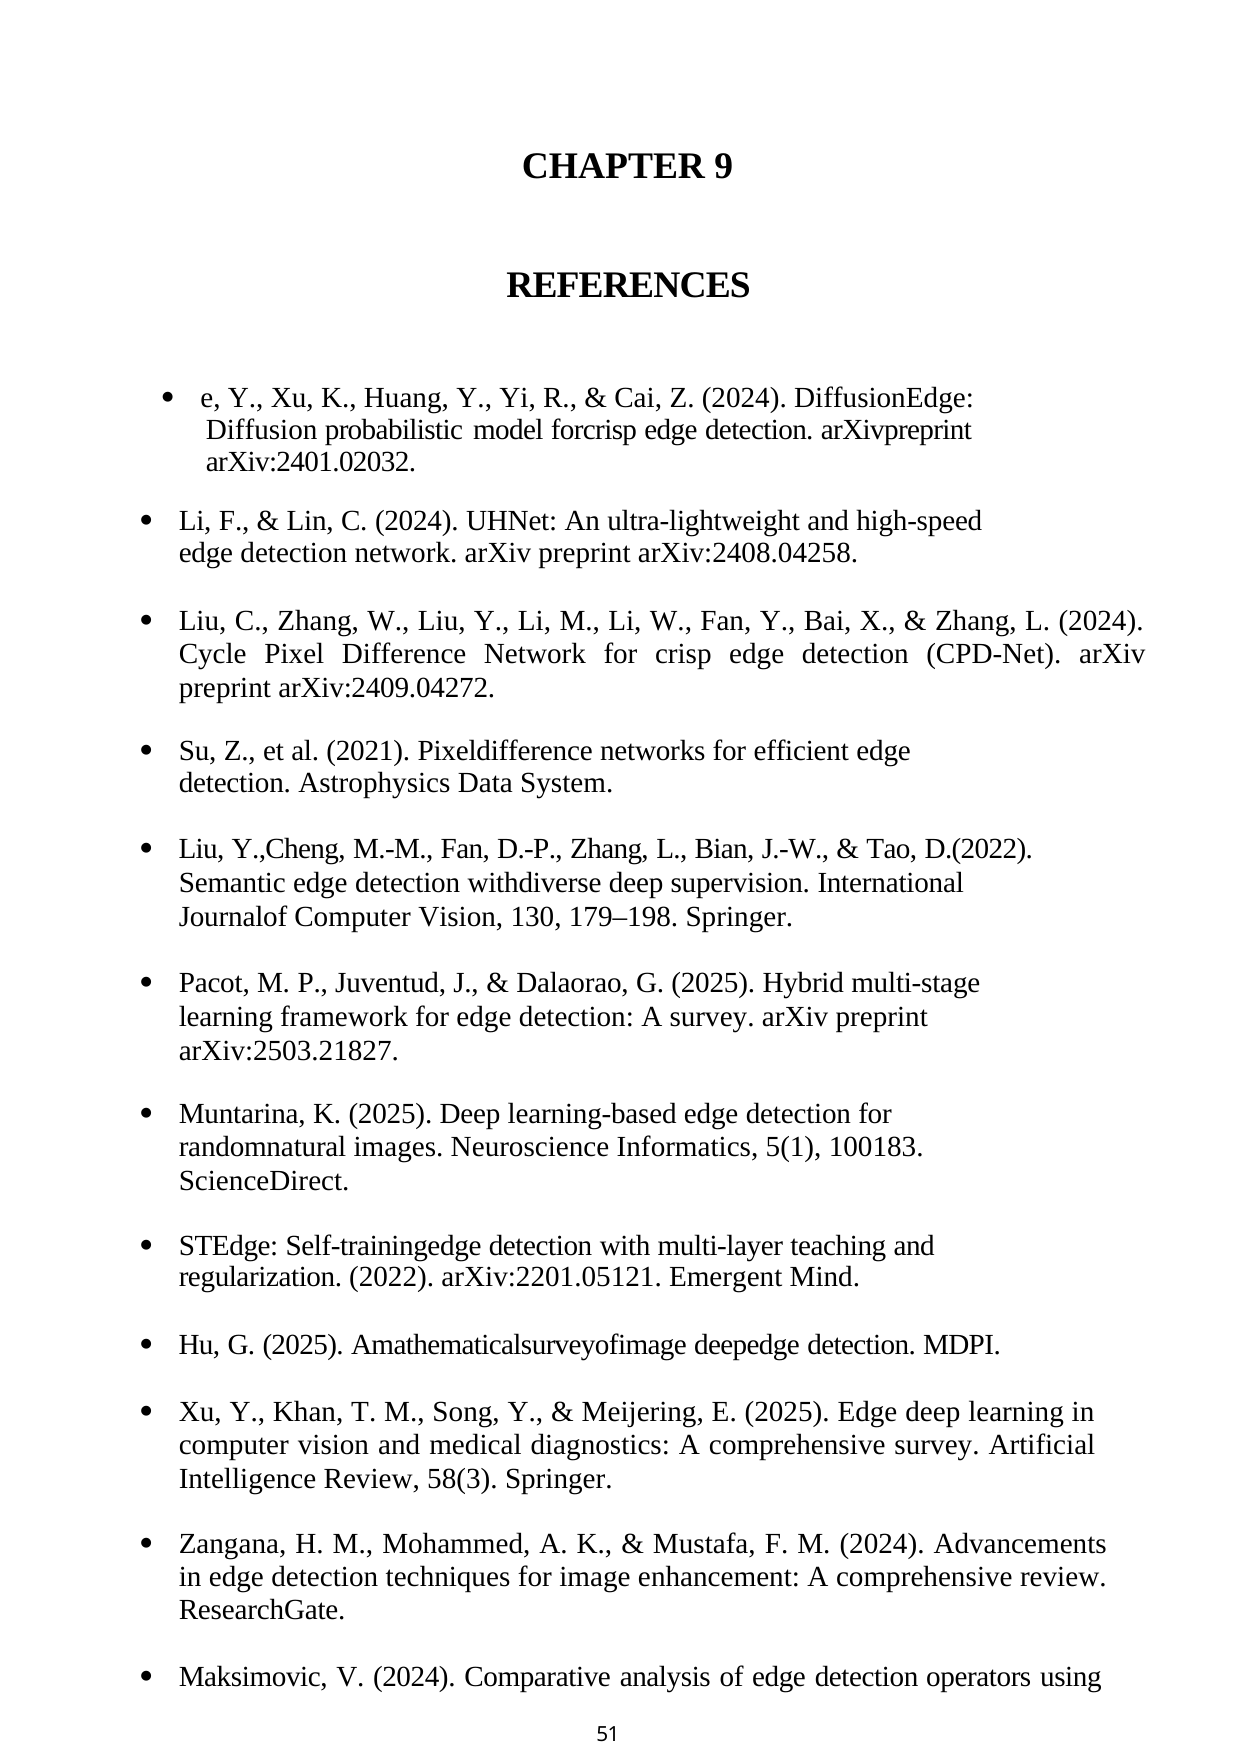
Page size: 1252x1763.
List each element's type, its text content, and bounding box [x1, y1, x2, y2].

list Su, Z., et al. (2021). Pixeldifference networks for efficient edge detection. Astrophysics Data System. [141, 735, 1001, 799]
list e, Y., Xu, K., Huang, Y., Yi, R., & Cai, Z. (2024). DiffusionEdge: Diffusion probabilistic model forcrisp edge detection. arXivpreprint arXiv:2401.02032. [163, 381, 1062, 478]
text Semantic edge detection withdiverse deep supervision. International Journalof Computer Vision, 130, 179–198. Springer. [178, 866, 1068, 933]
list Hu, G. (2025). Amathematicalsurveyofimage deepedge detection. MDPI. [141, 1327, 1148, 1361]
list Pacot, M. P., Juventud, J., & Dalaorao, G. (2025). Hybrid multi-stage learning framework for edge detection: A survey. arXiv preprint arXiv:2503.21827. [141, 966, 1047, 1066]
list Muntarina, K. (2025). Deep learning-based edge detection for randomnatural images. Neuroscience Informatics, 5(1), 100183. ScienceDirect. [141, 1096, 1041, 1196]
list STEdge: Self-trainingedge detection with multi-layer teaching and regularization. (2022). arXiv:2201.05121. Emergent Mind. [141, 1231, 1087, 1293]
list Xu, Y., Khan, T. M., Song, Y., & Meijering, E. (2025). Edge deep learning in computer vision and medical diagnostics: A comprehensive survey. Artificial Intelligence Review, 58(3). Springer. [141, 1394, 1096, 1494]
list Liu, C., Zhang, W., Liu, Y., Li, M., Li, W., Fan, Y., Bai, X., & Zhang, L. (2024). Cycle Pixel Difference Network for crisp edge detection (CPD-Net). arXiv preprint arXiv:2409.04272. [141, 603, 1146, 703]
list Liu, Y.,Cheng, M.-M., Fan, D.-P., Zhang, L., Bian, J.-W., & Tao, D.(2022). [141, 831, 1148, 865]
list Li, F., & Lin, C. (2024). UHNet: An ultra-lightweight and high-speed edge detection network. arXiv preprint arXiv:2408.04258. [141, 504, 1010, 569]
text CHAPTER 9 REFERENCES [503, 144, 752, 305]
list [141, 1659, 1102, 1693]
list Zangana, H. M., Mohammed, A. K., & Mustafa, F. M. (2024). Advancements in edge detection techniques for image enhancement: A comprehensive review. ResearchGate. [141, 1527, 1107, 1626]
